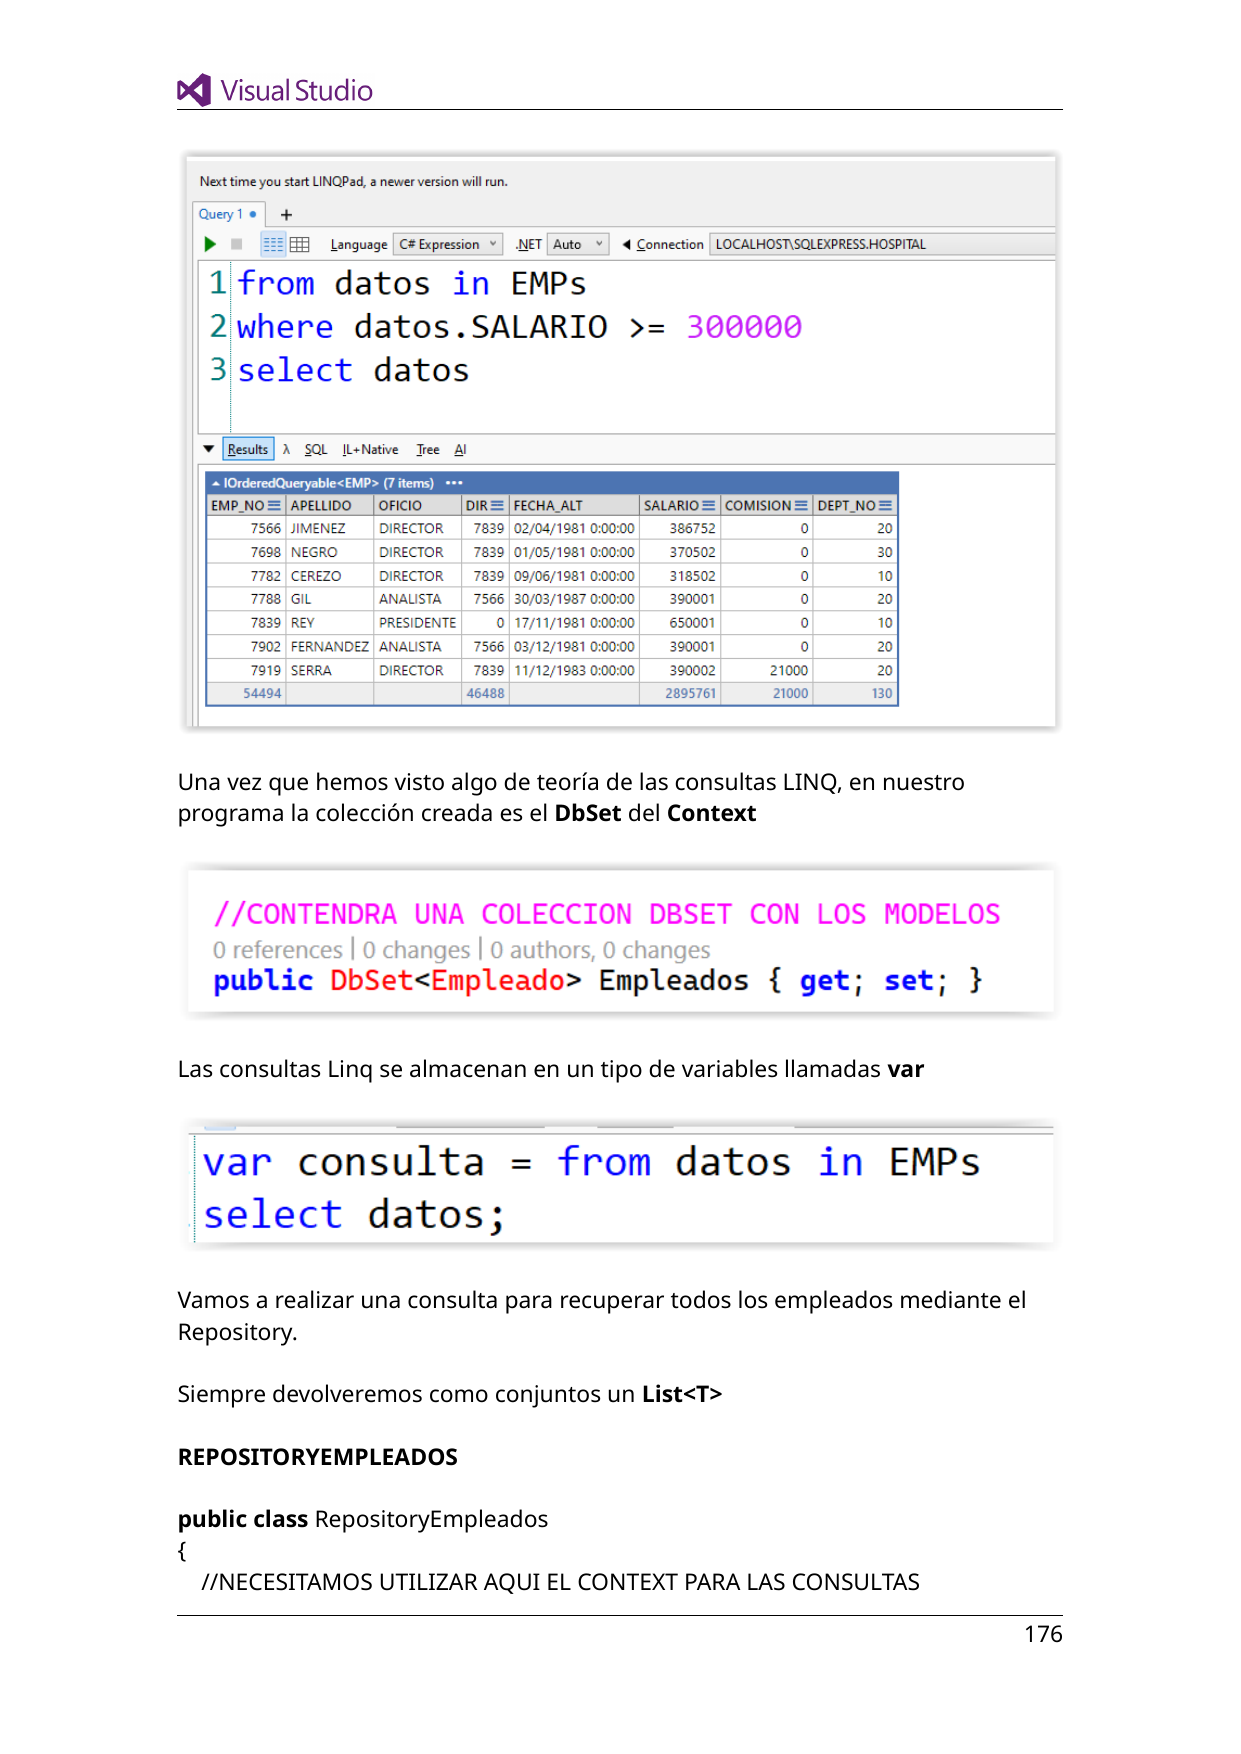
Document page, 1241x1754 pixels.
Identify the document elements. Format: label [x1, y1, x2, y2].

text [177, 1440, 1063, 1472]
picture [177, 73, 375, 107]
picture [177, 1115, 1063, 1253]
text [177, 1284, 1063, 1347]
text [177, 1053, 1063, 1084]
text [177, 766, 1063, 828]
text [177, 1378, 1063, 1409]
picture [177, 859, 1063, 1022]
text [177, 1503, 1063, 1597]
picture [177, 147, 1063, 735]
